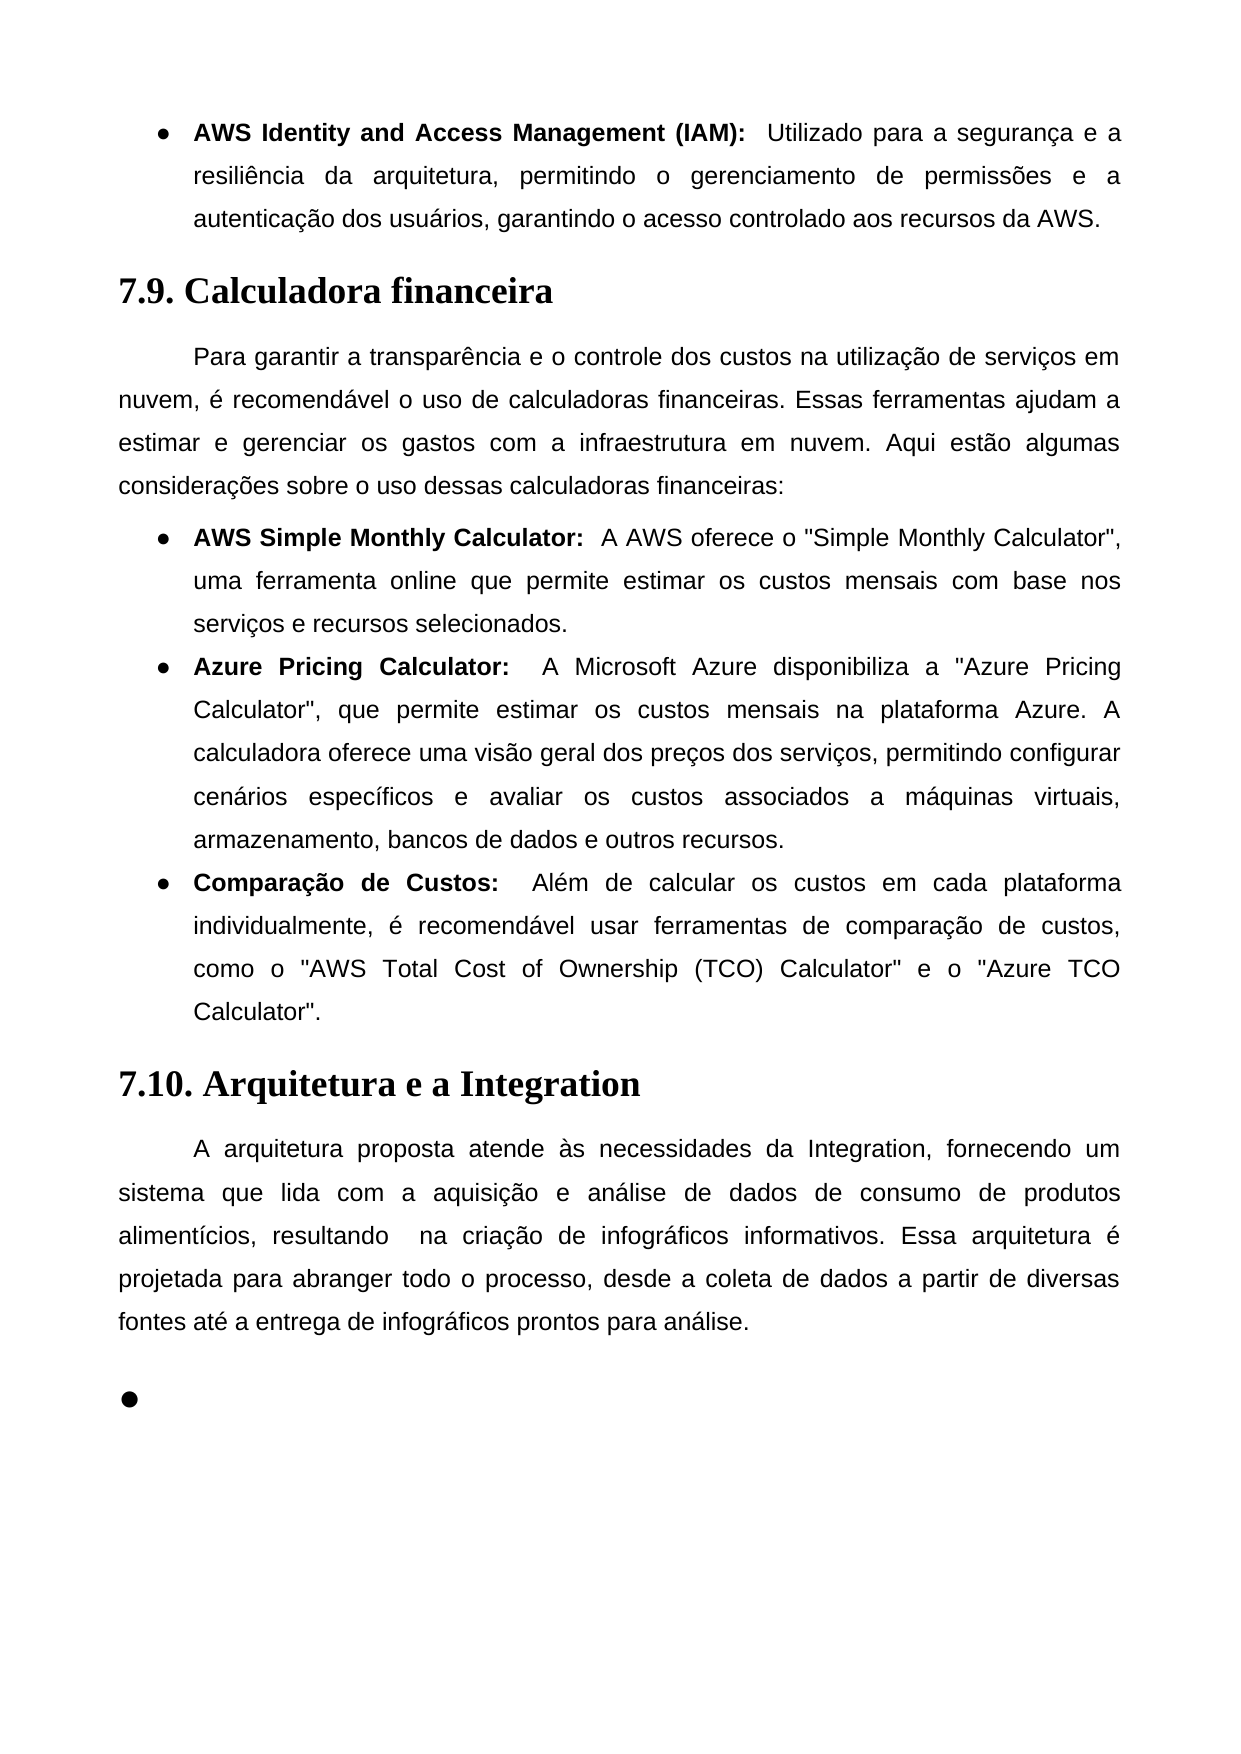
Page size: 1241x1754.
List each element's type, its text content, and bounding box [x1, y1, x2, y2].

subtitle 7.10. Arquitetura e a Integration [118, 1061, 1122, 1104]
list AWS Identity and Access Management (IAM): Utilizado para a segurança e a resiliência da arquitetura, permitindo o gerenciamento de permissões e a autenticação dos usuários, garantindo o acesso controlado aos recursos da AWS. [156, 118, 1122, 233]
text Para garantir a transparência e o controle dos custos na utilização de serviços em nuvem, é recomendável o uso de calculadoras financeiras. Essas ferramentas ajudam a estimar e gerenciar os gastos com a infraestrutura em nuvem. Aqui estão algumas considerações sobre o uso dessas calculadoras financeiras: [118, 342, 1122, 500]
text A arquitetura proposta atende às necessidades da Integration, fornecendo um sistema que lida com a aquisição e análise de dados de consumo de produtos alimentícios, resultando na criação de infográficos informativos. Essa arquitetura é projetada para abranger todo o processo, desde a coleta de dados a partir de diversas fontes até a entrega de infográficos prontos para análise. [118, 1134, 1122, 1336]
list AWS Simple Monthly Calculator: A AWS oferece o "Simple Monthly Calculator", uma ferramenta online que permite estimar os custos mensais com base nos serviços e recursos selecionados. [156, 523, 1122, 638]
subtitle 7.9. Calculadora financeira [118, 268, 1122, 311]
list Comparação de Custos: Além de calcular os custos em cada plataforma individualmente, é recomendável usar ferramentas de comparação de custos, como o "AWS Total Cost of Ownership (TCO) Calculator" e o "Azure TCO Calculator". [156, 868, 1122, 1026]
list Azure Pricing Calculator: A Microsoft Azure disponibiliza a "Azure Pricing Calculator", que permite estimar os custos mensais na plataforma Azure. A calculadora oferece uma visão geral dos preços dos serviços, permitindo configurar cenários específicos e avaliar os custos associados a máquinas virtuais, armazenamento, bancos de dados e outros recursos. [156, 652, 1122, 853]
